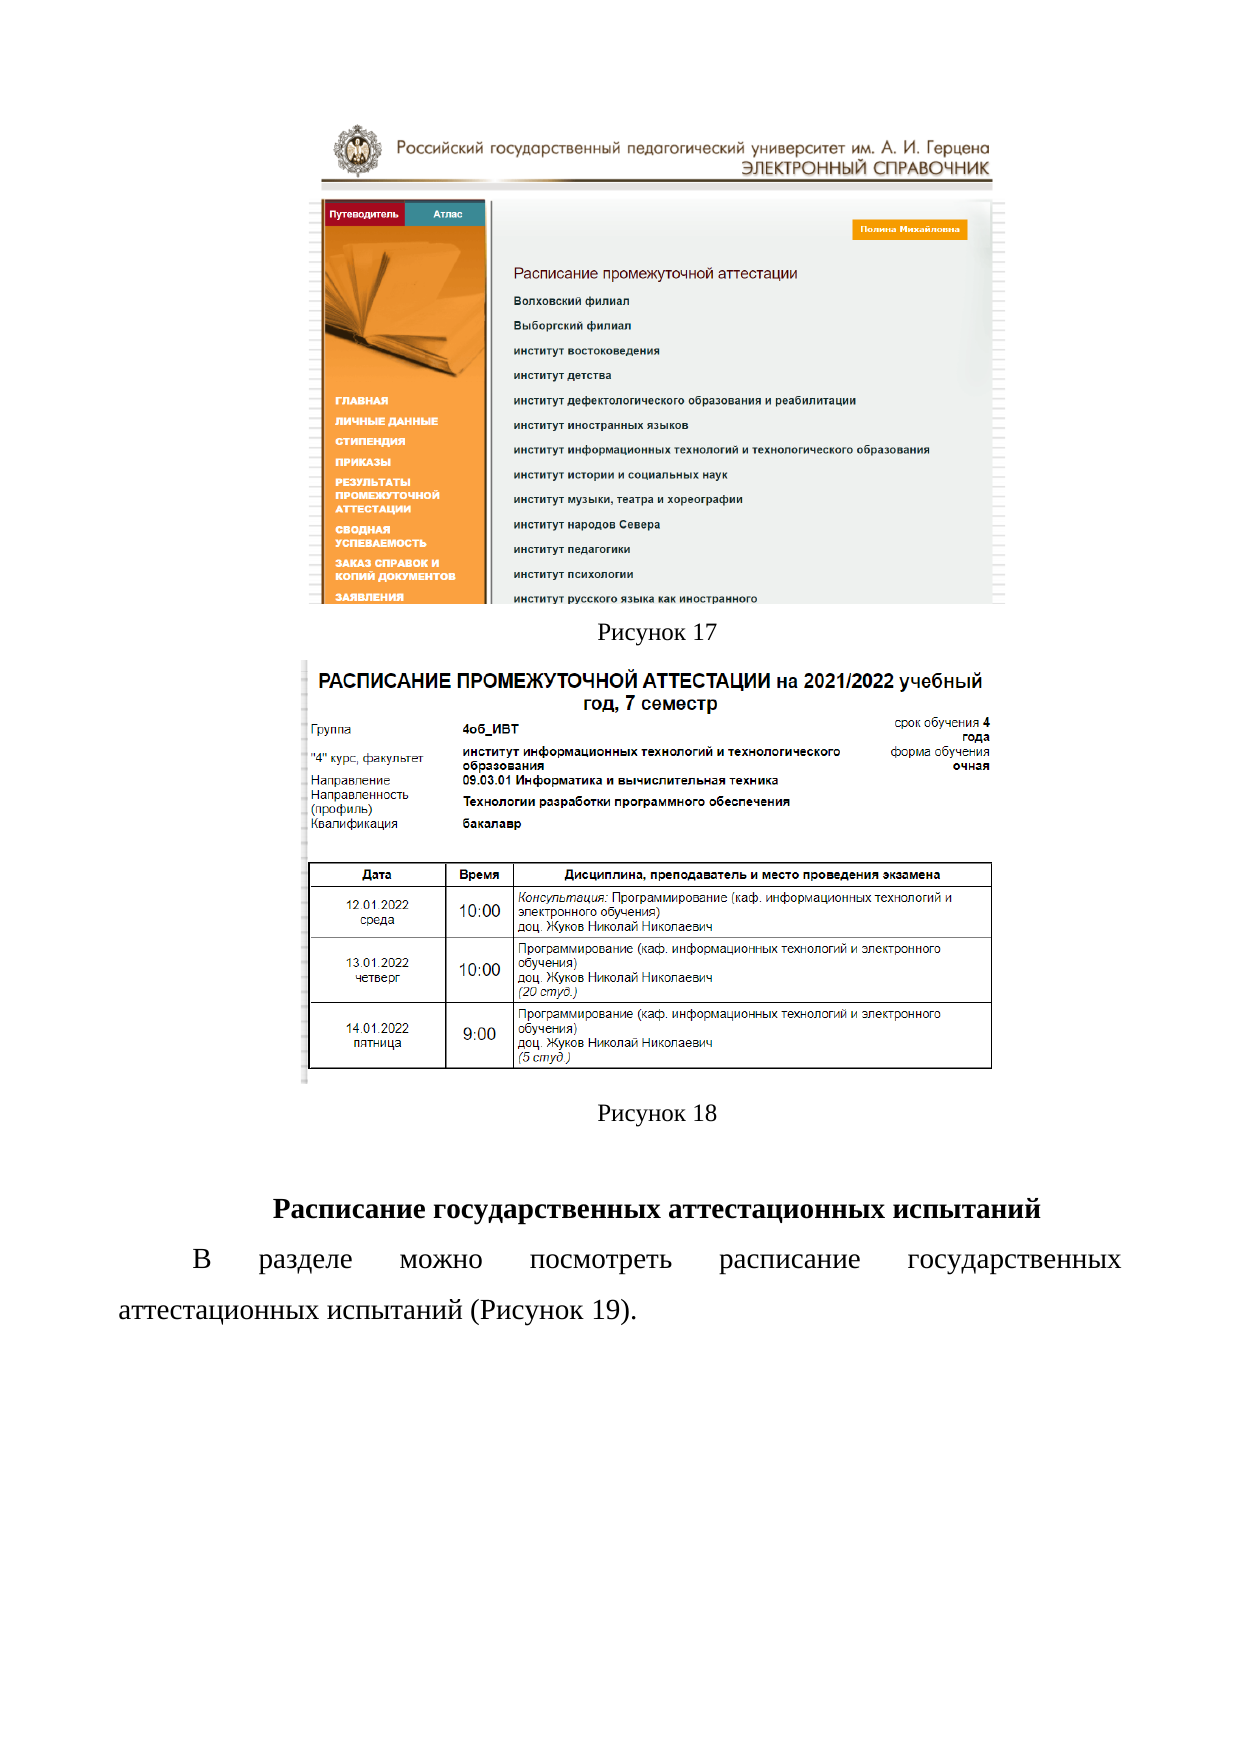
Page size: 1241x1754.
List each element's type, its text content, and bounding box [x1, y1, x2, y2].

text Рисунок 17 [118, 617, 1122, 646]
picture [300, 660, 1014, 1084]
text Расписание государственных аттестационных испытаний [118, 1191, 1122, 1225]
text В разделе можно посмотреть расписание государственных аттестационных испытаний (Рисунок 19). [118, 1242, 1122, 1325]
picture [308, 118, 1006, 604]
text Рисунок 18 [118, 1098, 1122, 1127]
